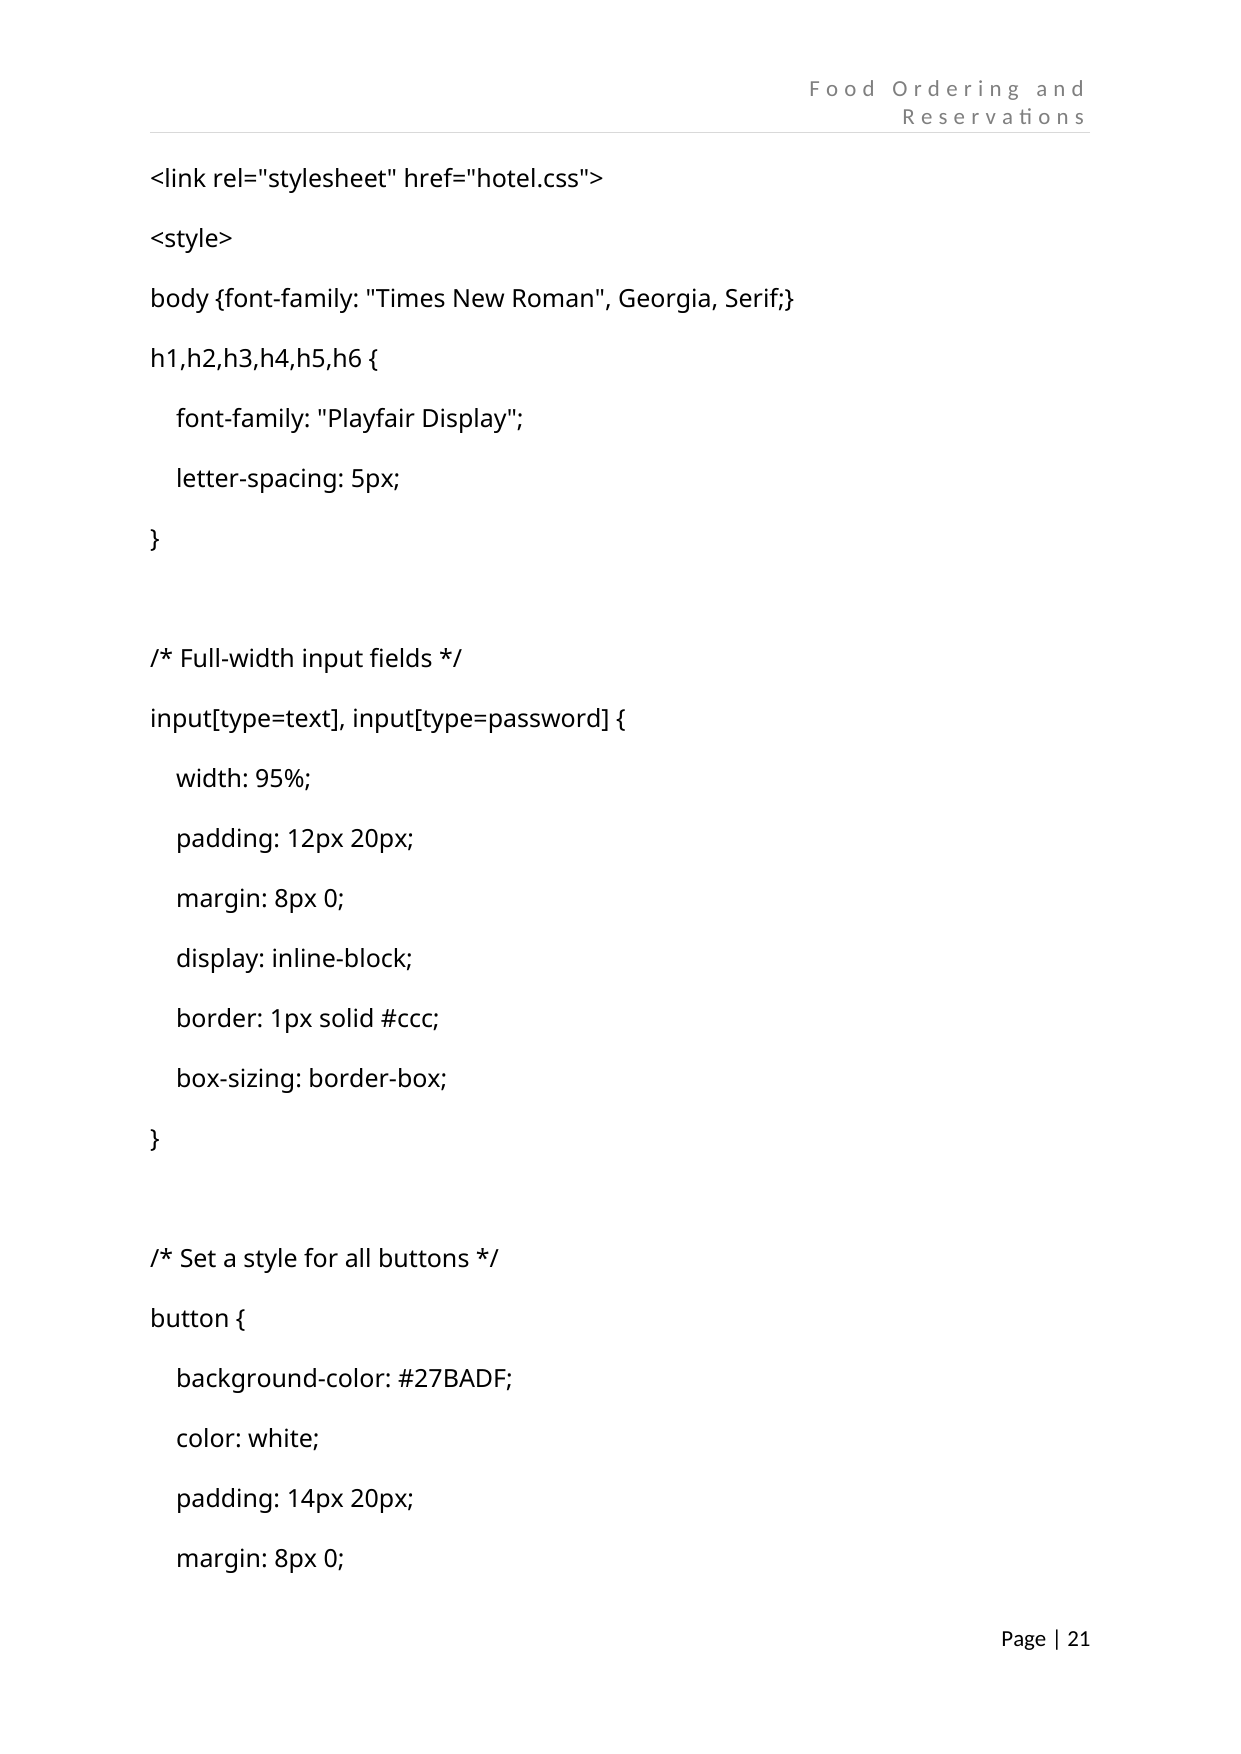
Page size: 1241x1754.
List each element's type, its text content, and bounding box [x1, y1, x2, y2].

text } [150, 521, 1090, 555]
text /* Set a style for all buttons */ [150, 1241, 1090, 1275]
text } [150, 1121, 1090, 1155]
text display: inline-block; [150, 941, 1090, 975]
text body {font-family: "Times New Roman", Georgia, Serif;} [150, 281, 1090, 315]
text button { [150, 1301, 1090, 1335]
text padding: 12px 20px; [150, 821, 1090, 855]
text input[type=text], input[type=password] { [150, 701, 1090, 735]
text h1,h2,h3,h4,h5,h6 { [150, 341, 1090, 375]
text letter-spacing: 5px; [150, 461, 1090, 495]
text margin: 8px 0; [150, 1541, 1090, 1575]
text /* Full-width input fields */ [150, 641, 1090, 675]
text box-sizing: border-box; [150, 1061, 1090, 1095]
text margin: 8px 0; [150, 881, 1090, 915]
text width: 95%; [150, 761, 1090, 795]
text <style> [150, 221, 1090, 255]
text <link rel="stylesheet" href="hotel.css"> [150, 161, 1090, 195]
text color: white; [150, 1421, 1090, 1455]
text padding: 14px 20px; [150, 1481, 1090, 1515]
text background-color: #27BADF; [150, 1361, 1090, 1395]
text font-family: "Playfair Display"; [150, 401, 1090, 435]
text border: 1px solid #ccc; [150, 1001, 1090, 1035]
